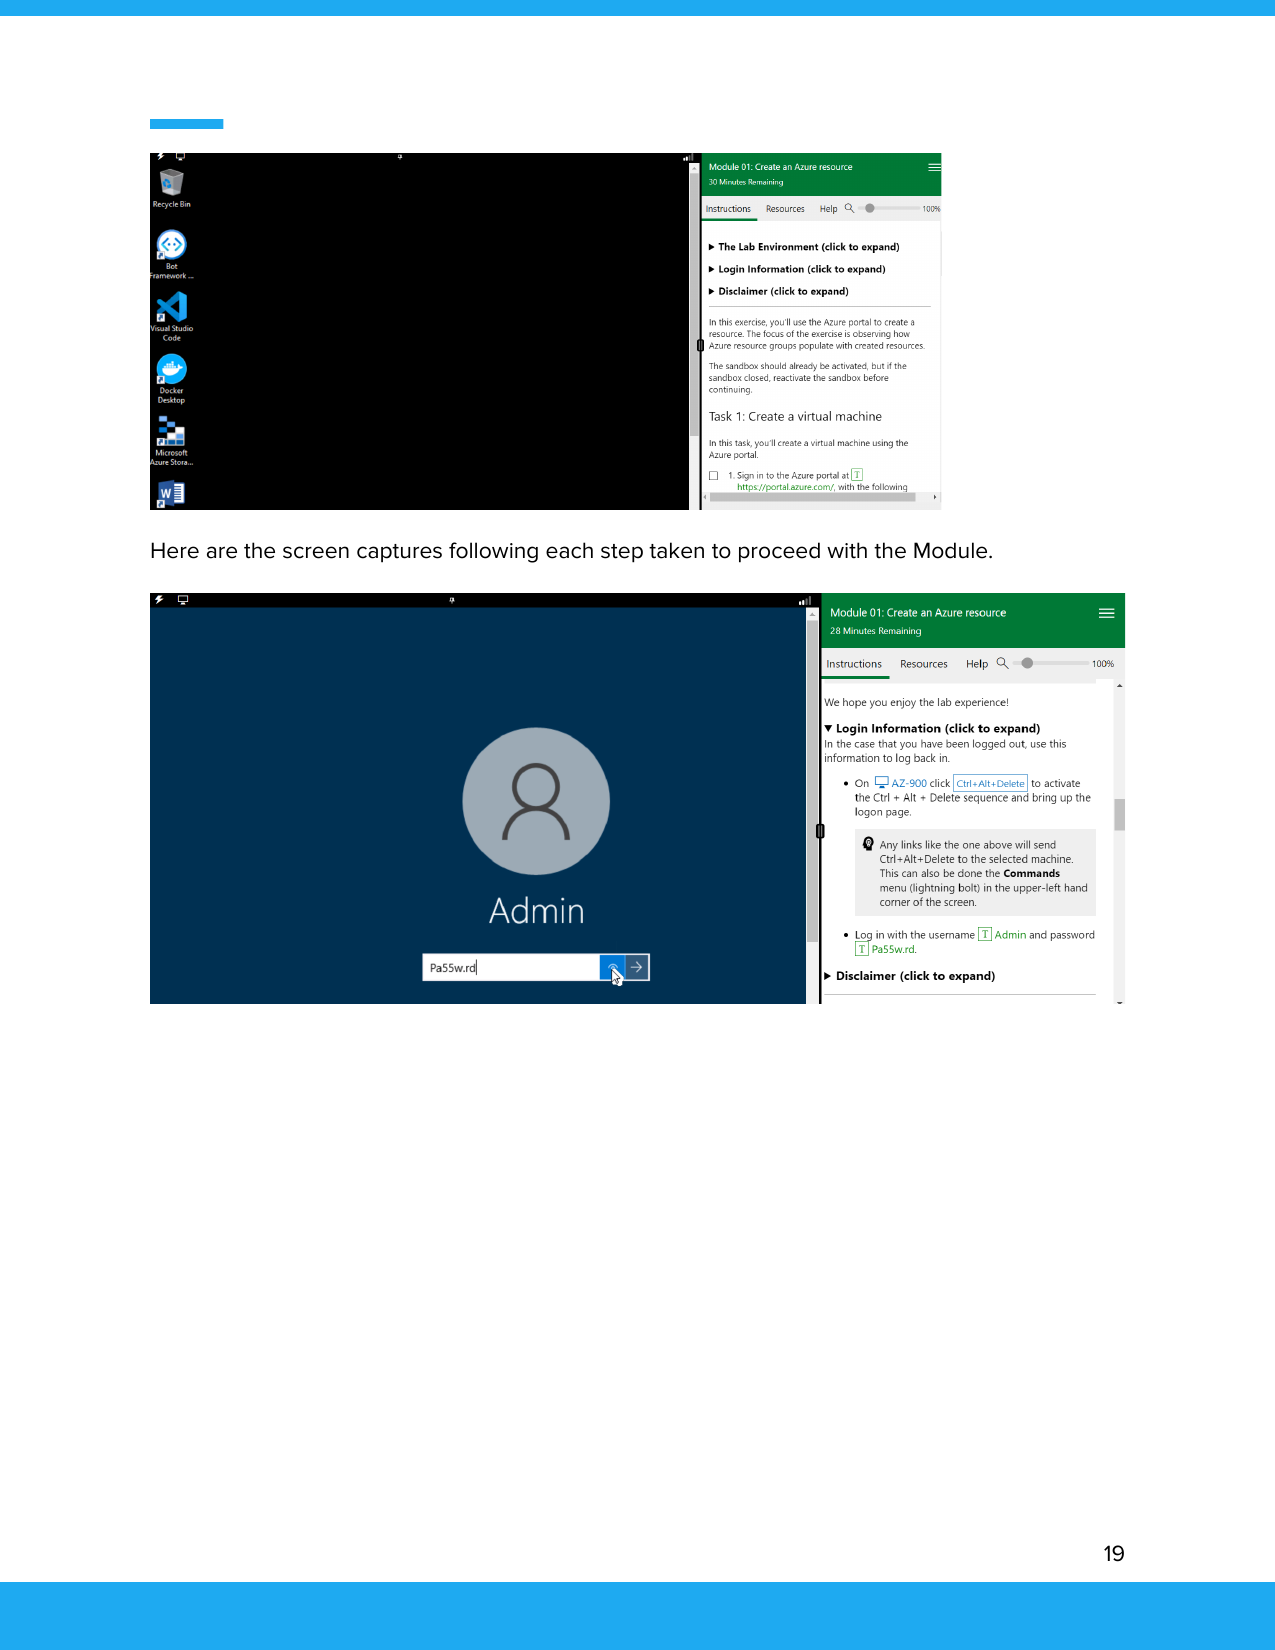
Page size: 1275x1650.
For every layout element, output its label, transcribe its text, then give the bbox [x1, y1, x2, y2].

text Here are the screen captures following each step taken to proceed with the Module. [150, 537, 1125, 565]
picture [0, 1582, 1275, 1650]
picture [150, 153, 942, 510]
picture [150, 119, 224, 129]
picture [0, 0, 1275, 16]
picture [150, 593, 1125, 1004]
